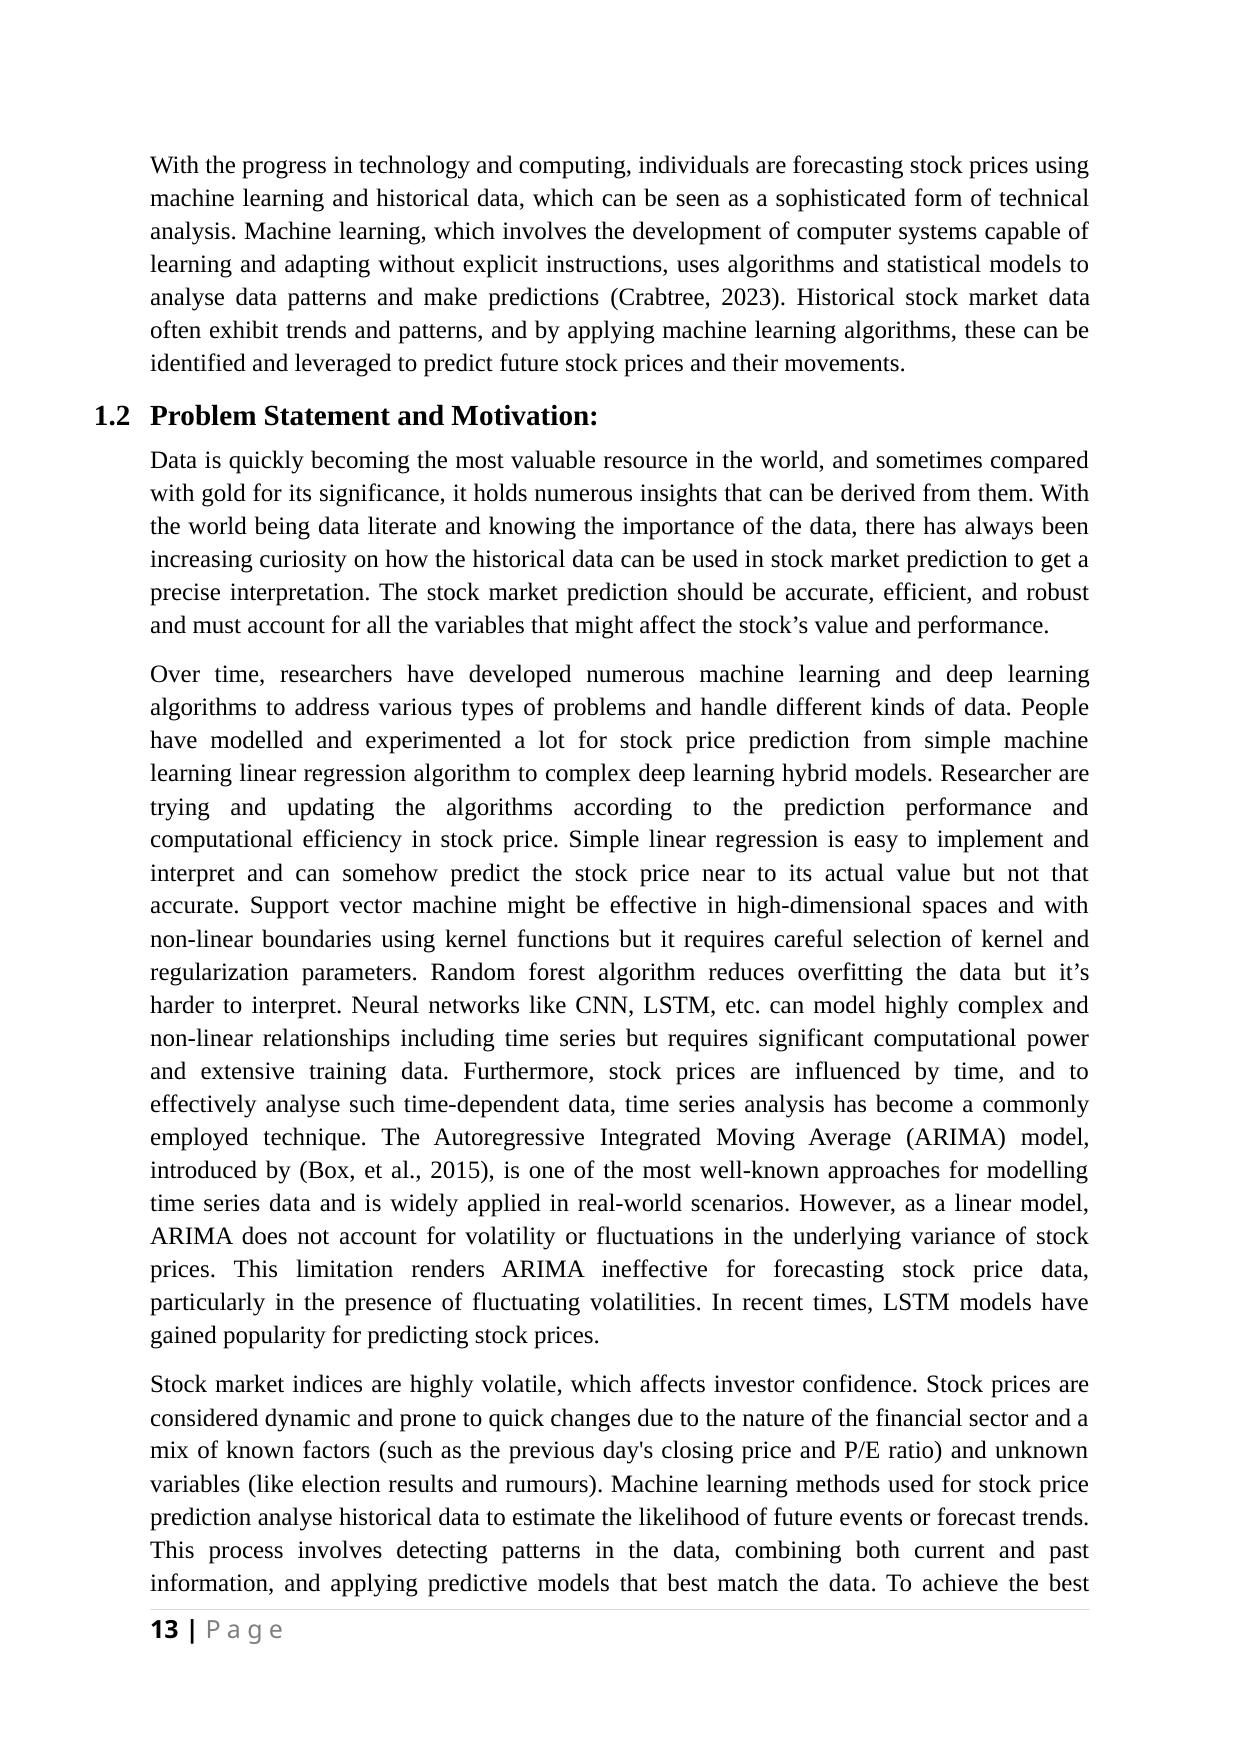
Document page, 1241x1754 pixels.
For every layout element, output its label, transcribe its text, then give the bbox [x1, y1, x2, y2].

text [150, 1369, 1090, 1596]
subtitle Problem Statement and Motivation: [94, 398, 1090, 431]
text With the progress in technology and computing, individuals are forecasting stock prices using machine learning and historical data, which can be seen as a sophisticated form of technical analysis. Machine learning, which involves the development of computer systems capable of learning and adapting without explicit instructions, uses algorithms and statistical models to analyse data patterns and make predictions . Historical stock market data often exhibit trends and patterns, and by applying machine learning algorithms, these can be identified and leveraged to predict future stock prices and their movements. [150, 150, 1090, 377]
text Data is quickly becoming the most valuable resource in the world, and sometimes compared with gold for its significance, it holds numerous insights that can be derived from them. With the world being data literate and knowing the importance of the data, there has always been increasing curiosity on how the historical data can be used in stock market prediction to get a precise interpretation. The stock market prediction should be accurate, efficient, and robust and must account for all the variables that might affect the stock’s value and performance. [150, 445, 1090, 638]
text Over time, researchers have developed numerous machine learning and deep learning algorithms to address various types of problems and handle different kinds of data. People have modelled and experimented a lot for stock price prediction from simple machine learning linear regression algorithm to complex deep learning hybrid models. Researcher are trying and updating the algorithms according to the prediction performance and computational efficiency in stock price. Simple linear regression is easy to implement and interpret and can somehow predict the stock price near to its actual value but not that accurate. Support vector machine might be effective in high-dimensional spaces and with non-linear boundaries using kernel functions but it requires careful selection of kernel and regularization parameters. Random forest algorithm reduces overfitting the data but it’s harder to interpret. Neural networks like CNN, LSTM, etc. can model highly complex and non-linear relationships including time series but requires significant computational power and extensive training data. Furthermore, stock prices are influenced by time, and to effectively analyse such time-dependent data, time series analysis has become a commonly employed technique. The Autoregressive Integrated Moving Average (ARIMA) model, introduced by (Box, et al., 2015), is one of the most well-known approaches for modelling time series data and is widely applied in real-world scenarios. However, as a linear model, ARIMA does not account for volatility or fluctuations in the underlying variance of stock prices. This limitation renders ARIMA ineffective for forecasting stock price data, particularly in the presence of fluctuating volatilities. In recent times, LSTM models have gained popularity for predicting stock prices. [150, 659, 1090, 1349]
